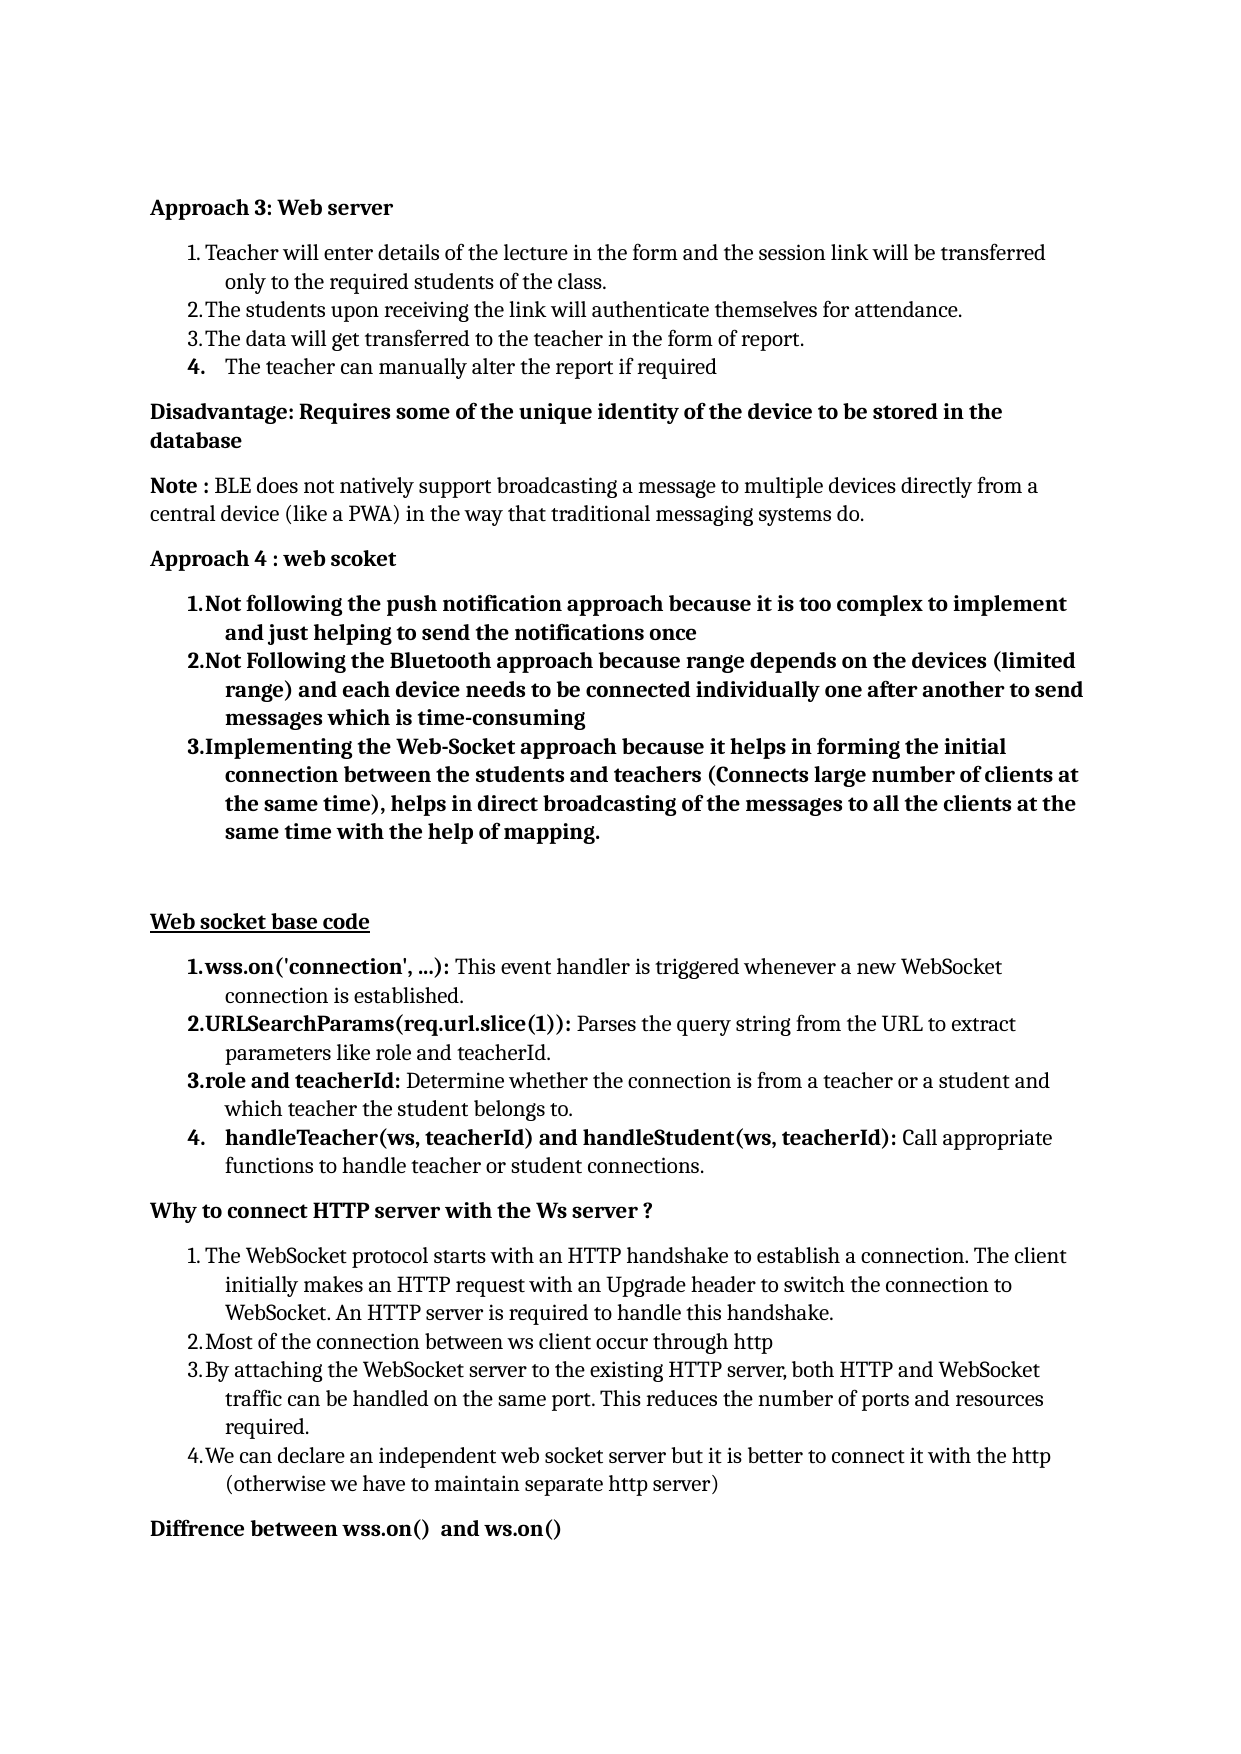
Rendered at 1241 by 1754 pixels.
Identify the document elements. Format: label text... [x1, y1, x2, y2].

text Approach 3: Web server [150, 195, 1090, 221]
list We can declare an independent web socket server but it is better to connect it with the http (otherwise we have to maintain separate http server) [187, 1442, 1090, 1497]
list By attaching the WebSocket server to the existing HTTP server, both HTTP and WebSocket traffic can be handled on the same port. This reduces the number of ports and resources required. [187, 1357, 1090, 1440]
list The students upon receiving the link will authenticate themselves for attendance. [187, 297, 1090, 323]
list handleTeacher(ws, teacherId) and handleStudent(ws, teacherId): Call appropriate functions to handle teacher or student connections. [187, 1125, 1090, 1179]
text Why to connect HTTP server with the Ws server ? [150, 1198, 1090, 1224]
list Implementing the Web-Socket approach because it helps in forming the initial connection between the students and teachers (Connects large number of clients at the same time), helps in direct broadcasting of the messages to all the clients at the same time with the help of mapping. [187, 733, 1090, 845]
list role and teacherId: Determine whether the connection is from a teacher or a student and which teacher the student belongs to. [187, 1068, 1090, 1123]
list The WebSocket protocol starts with an HTTP handshake to establish a connection. The client initially makes an HTTP request with an Upgrade header to switch the connection to WebSocket. An HTTP server is required to handle this handshake. [187, 1243, 1090, 1327]
text Approach 4 : web scoket [150, 546, 1090, 572]
list URLSearchParams(req.url.slice(1)): Parses the query string from the URL to extract parameters like role and teacherId. [187, 1011, 1090, 1066]
list The teacher can manually alter the report if required [187, 354, 1090, 380]
list Most of the connection between ws client occur through http [187, 1329, 1090, 1355]
text Note : BLE does not natively support broadcasting a message to multiple devices directly from a central device (like a PWA) in the way that traditional messaging systems do. [150, 473, 1090, 527]
text Diffrence between wss.on() and ws.on() [150, 1516, 1090, 1542]
list wss.on('connection', ...): This event handler is triggered whenever a new WebSocket connection is established. [187, 954, 1090, 1009]
list The data will get transferred to the teacher in the form of report. [187, 326, 1090, 352]
list Not Following the Bluetooth approach because range depends on the devices (limited range) and each device needs to be connected individually one after another to send messages which is time-consuming [187, 648, 1090, 731]
list Teacher will enter details of the lecture in the form and the session link will be transferred only to the required students of the class. [187, 240, 1090, 295]
list Not following the push notification approach because it is too complex to implement and just helping to send the notifications once [187, 591, 1090, 646]
text Disadvantage: Requires some of the unique identity of the device to be stored in the database [150, 399, 1090, 454]
text Web socket base code [150, 909, 1090, 935]
